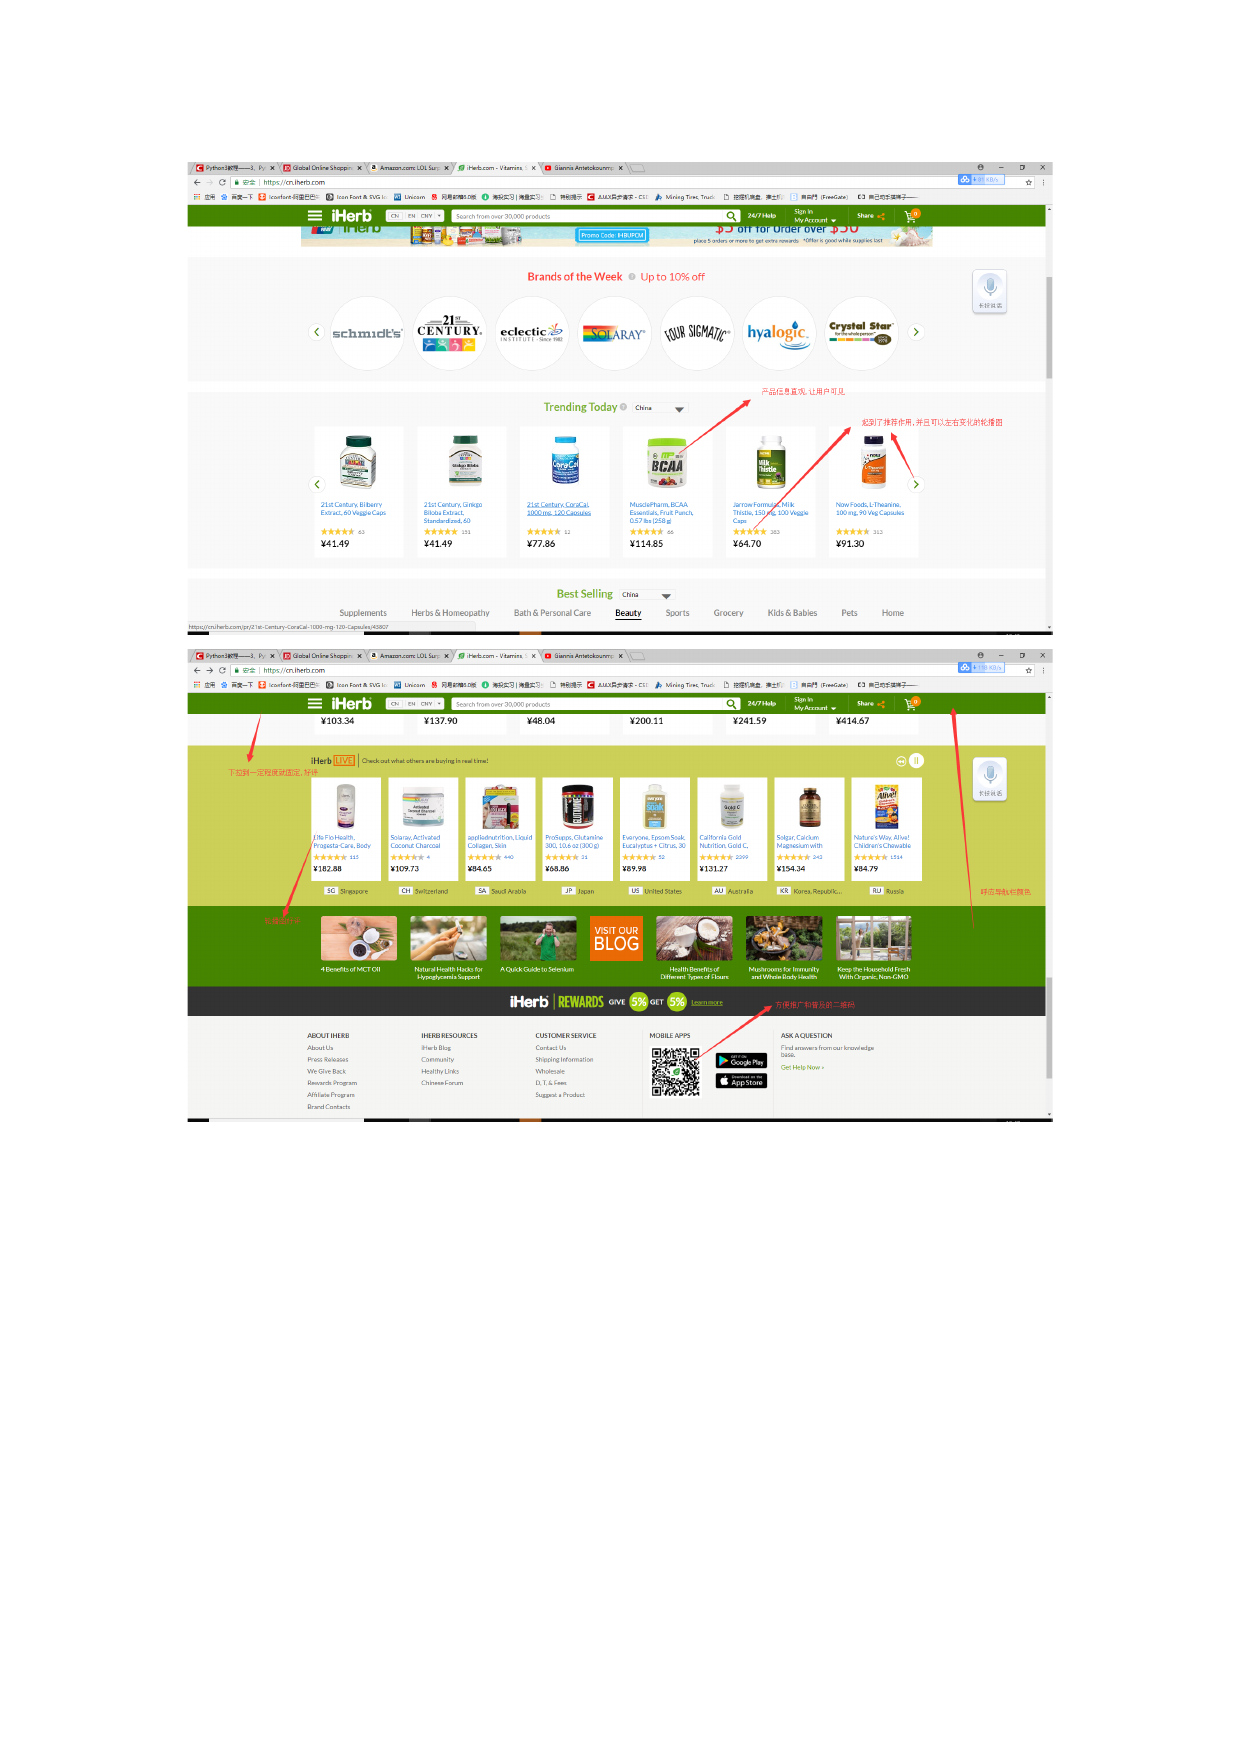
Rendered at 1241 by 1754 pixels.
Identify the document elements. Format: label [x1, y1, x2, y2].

picture [187, 649, 1053, 1122]
picture [187, 162, 1053, 635]
